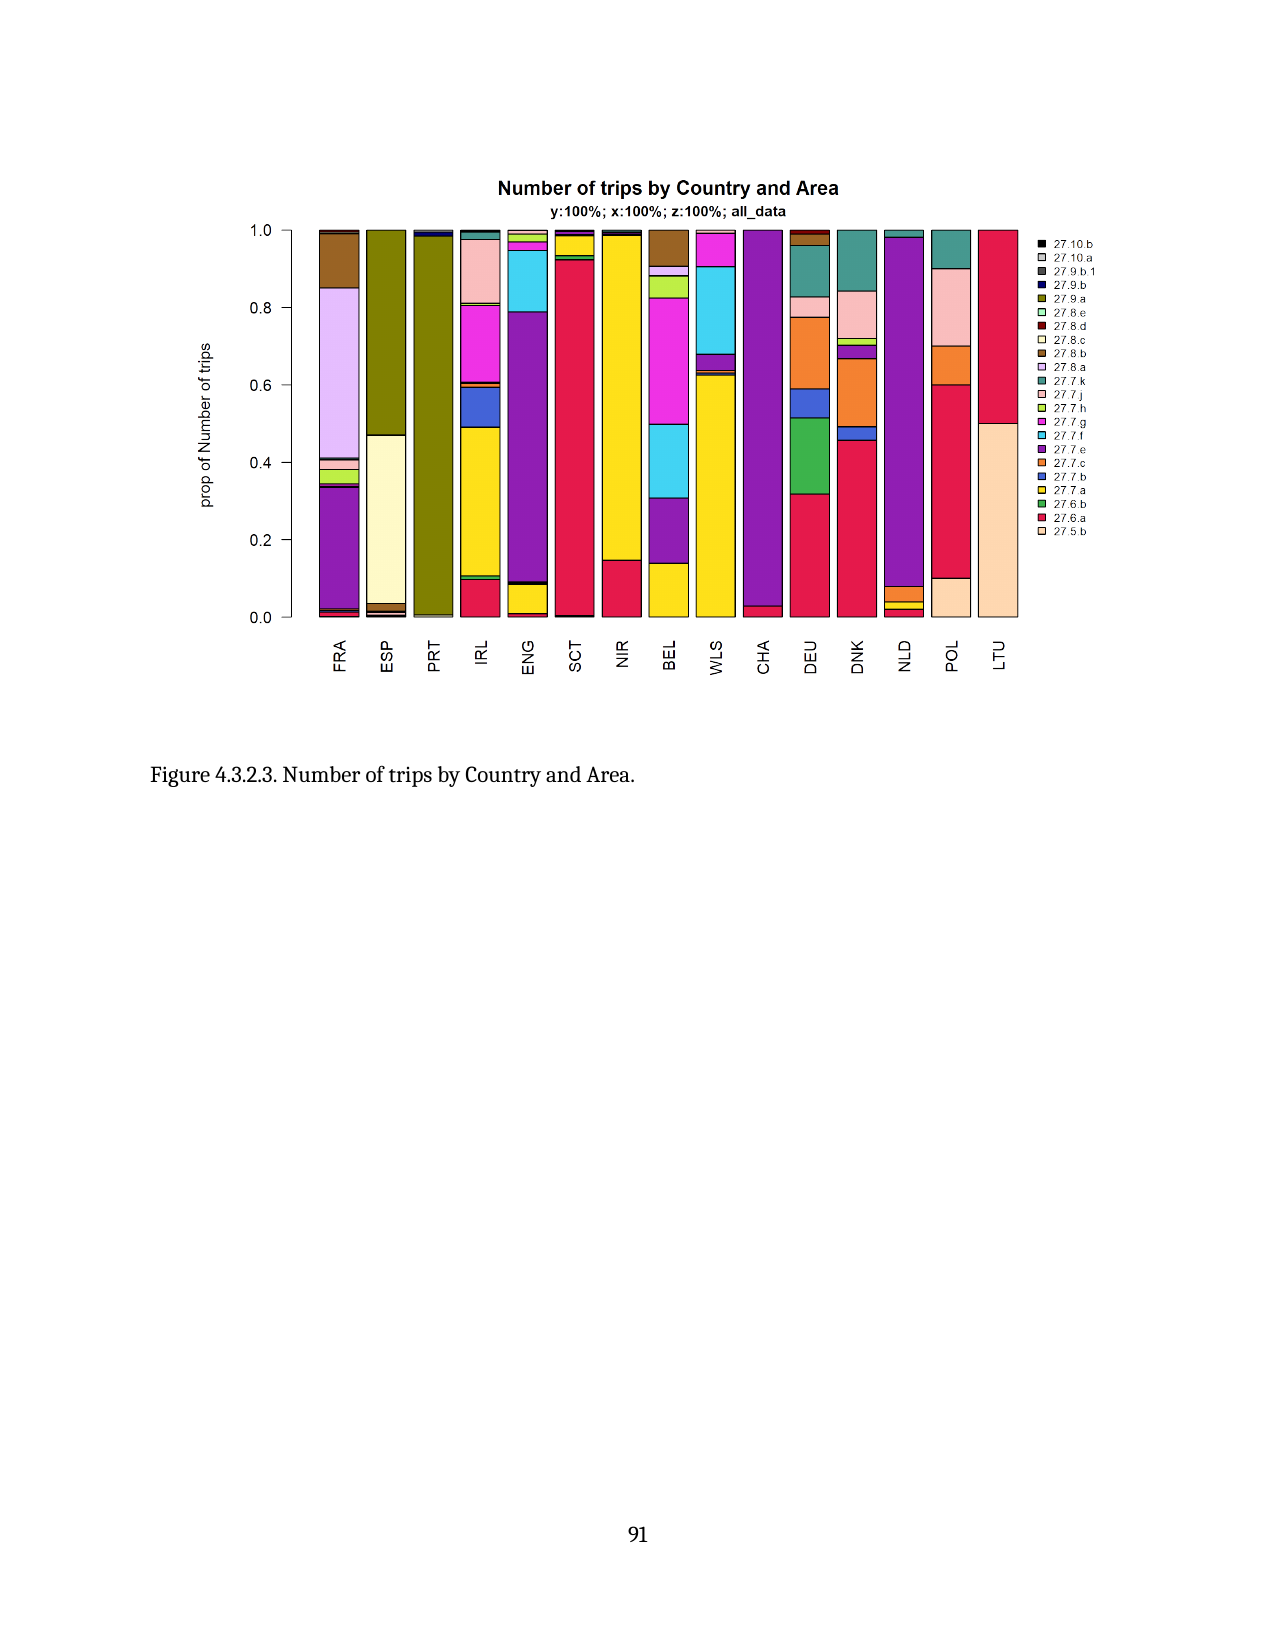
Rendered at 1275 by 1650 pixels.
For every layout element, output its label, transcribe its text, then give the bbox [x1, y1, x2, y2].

text Figure 4.3.2.3. Number of trips by Country and Area. [150, 760, 1125, 788]
picture [150, 150, 1125, 760]
